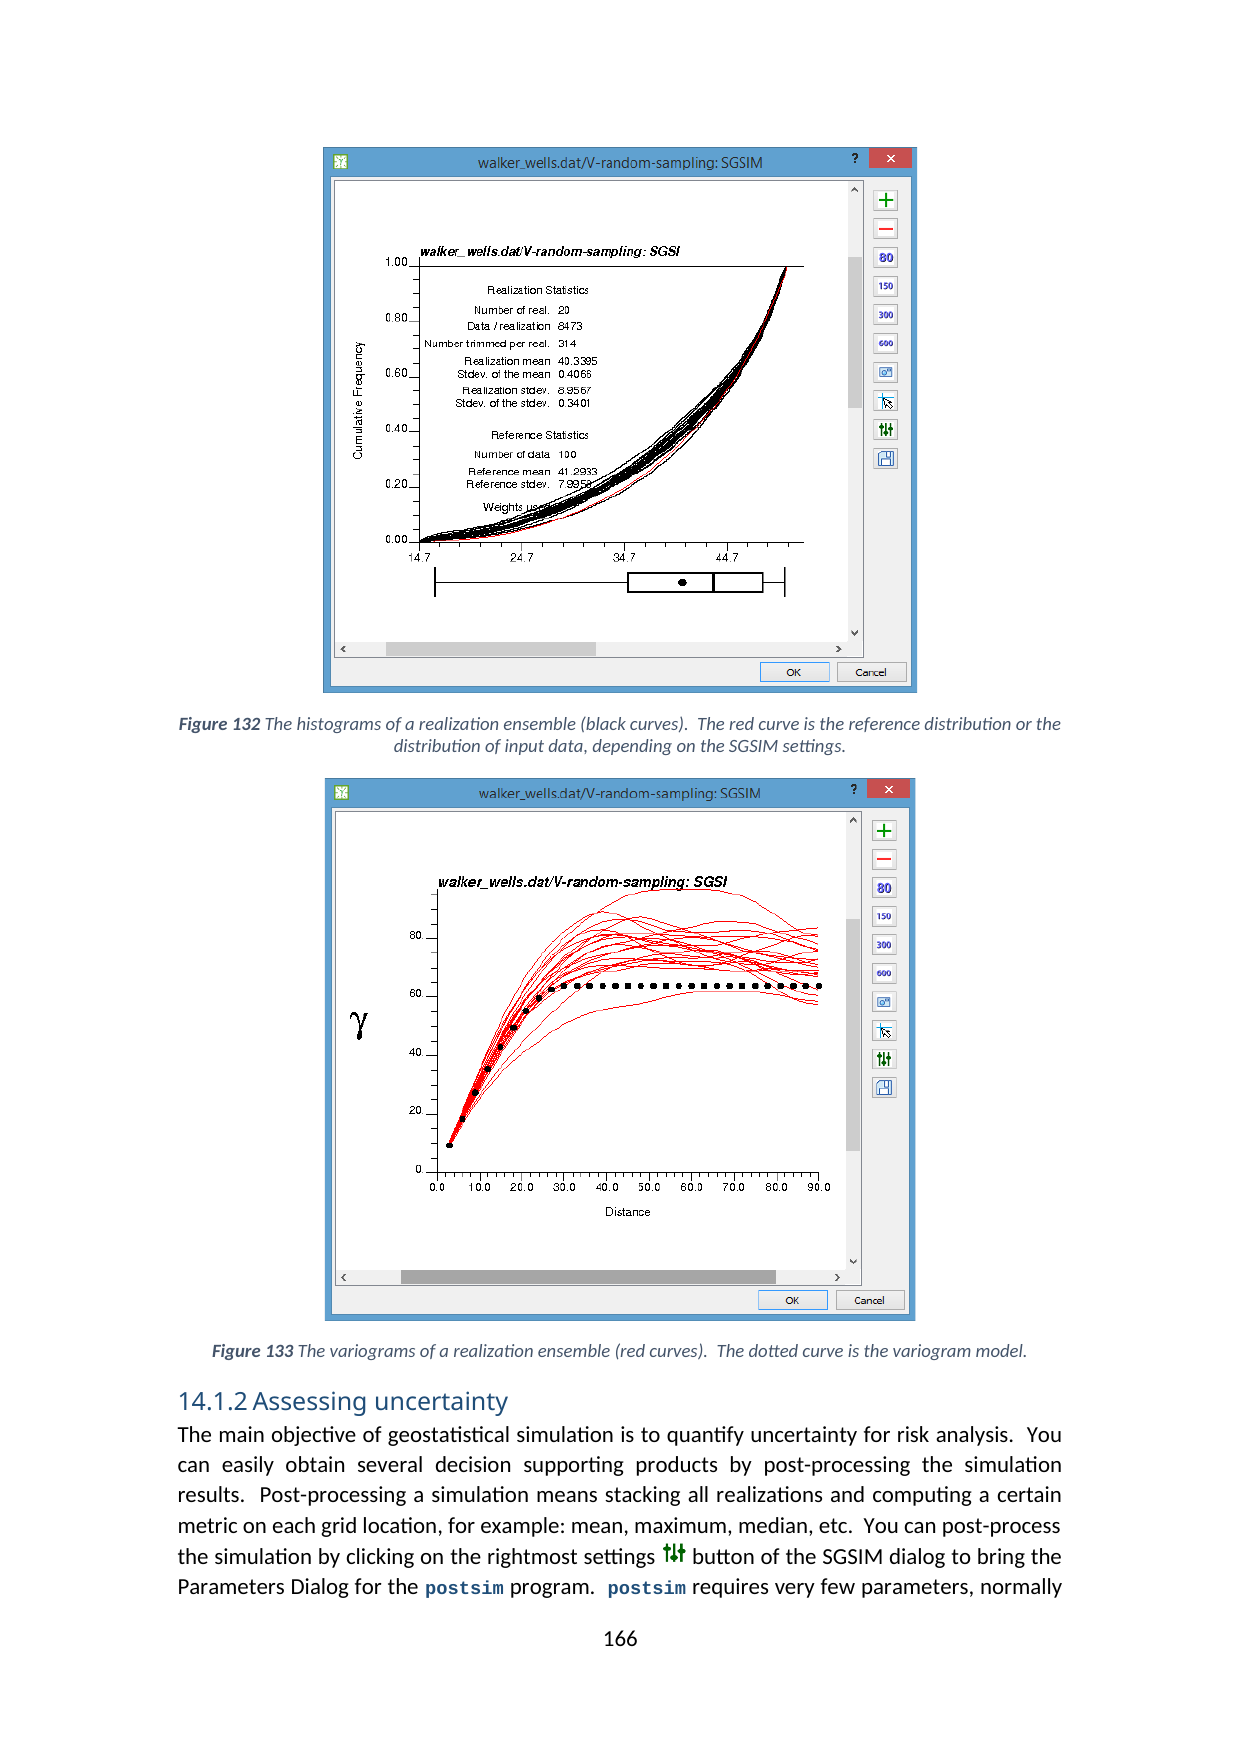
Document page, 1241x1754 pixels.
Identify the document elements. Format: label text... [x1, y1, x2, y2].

picture [324, 778, 916, 1321]
text Figure 132 The histograms of a realization ensemble (black curves). The red curve is the reference distribution or the distribution of input data, depending on the SGSIM settings. [177, 712, 1063, 758]
picture [323, 147, 918, 693]
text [177, 1420, 1063, 1600]
subtitle Assessing uncertainty [177, 1383, 1063, 1417]
text Figure 133 The variograms of a realization ensemble (red curves). The dotted curve is the variogram model. [177, 1339, 1063, 1362]
picture [662, 1541, 686, 1565]
